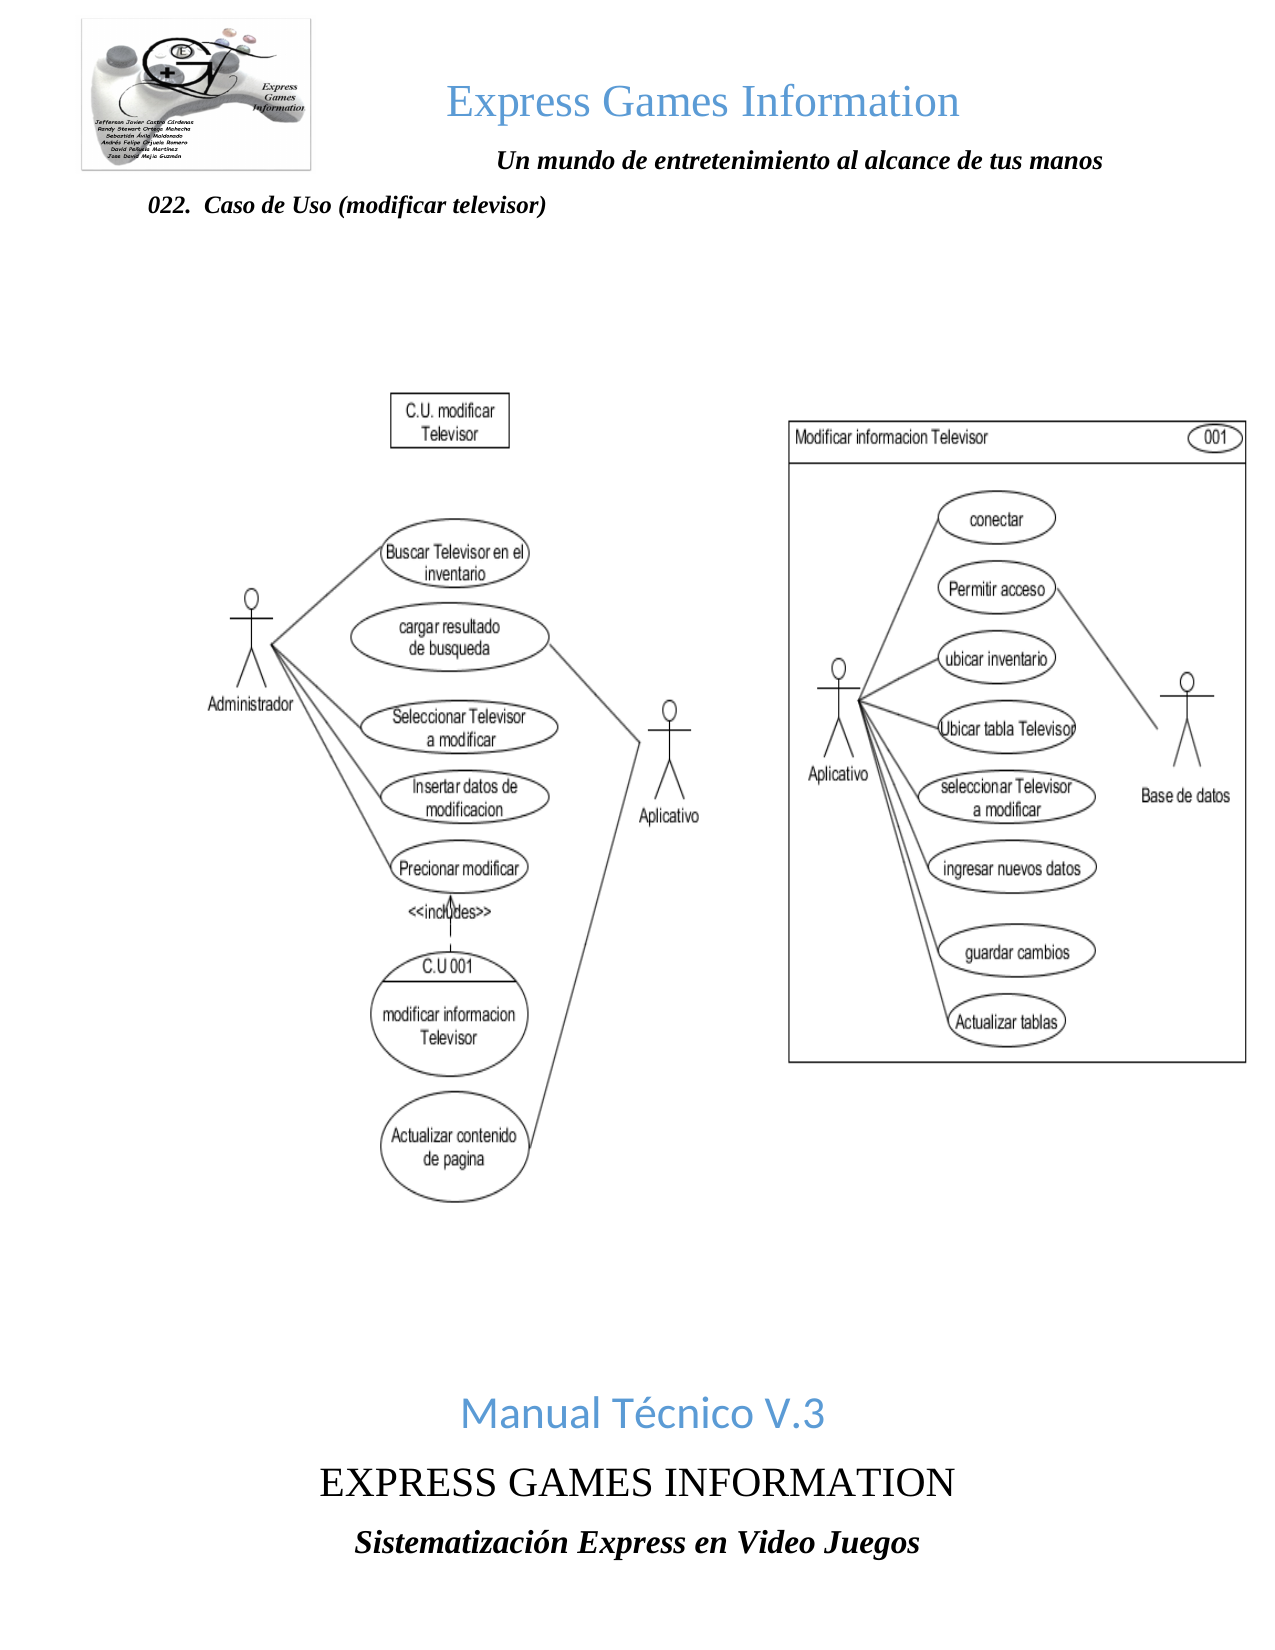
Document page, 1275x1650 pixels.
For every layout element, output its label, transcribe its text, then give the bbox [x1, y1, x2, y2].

picture [147, 247, 1264, 1220]
subtitle 022. Caso de Uso (modificar televisor) [148, 190, 1127, 219]
picture [75, 15, 316, 174]
